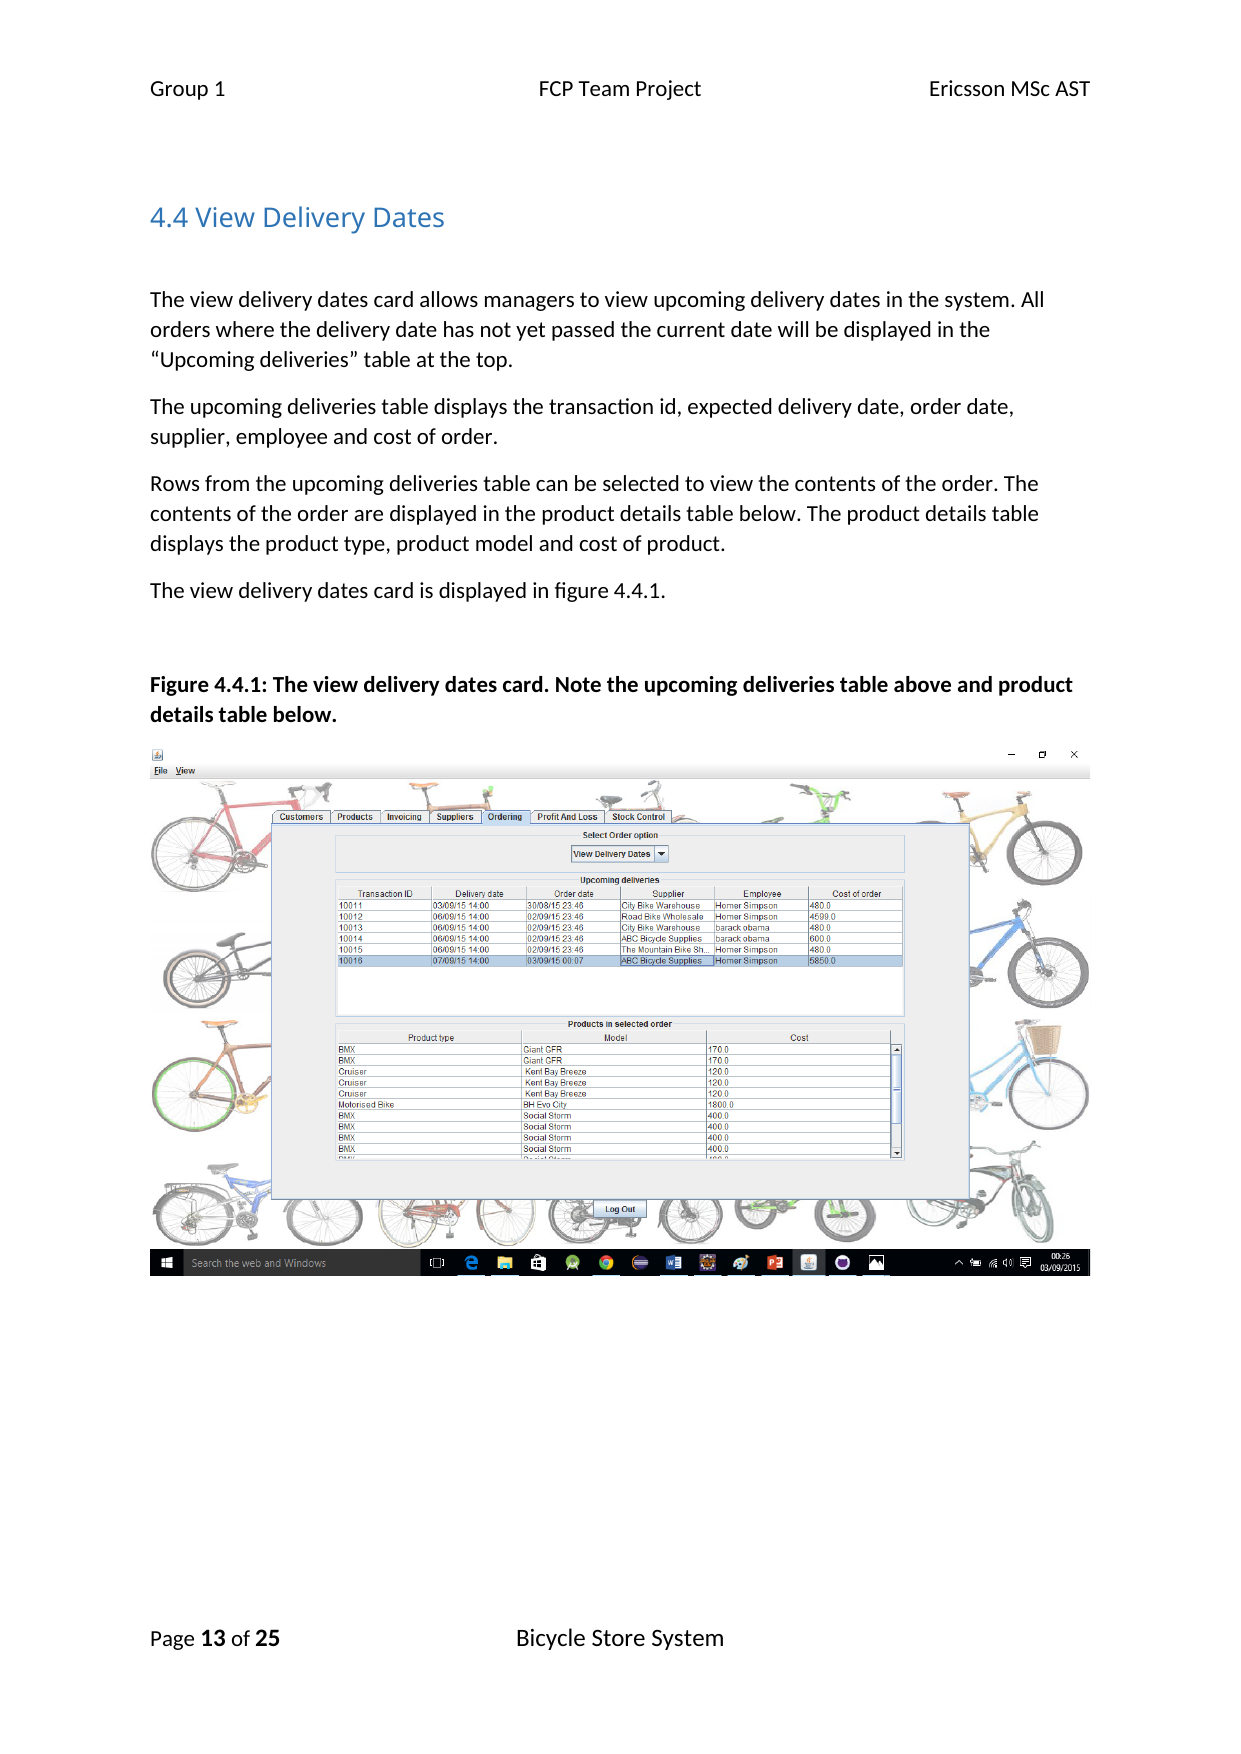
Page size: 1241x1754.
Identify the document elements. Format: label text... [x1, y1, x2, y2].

text The view delivery dates card allows managers to view upcoming delivery dates in the system. All orders where the delivery date has not yet passed the current date will be displayed in the “Upcoming deliveries” table at the top. [150, 285, 1090, 373]
text The view delivery dates card is displayed in figure 4.4.1. [150, 576, 1090, 604]
text The upcoming deliveries table displays the transaction id, expected delivery date, order date, supplier, employee and cost of order. [150, 392, 1090, 450]
subtitle 4.4 View Delivery Dates [150, 198, 1090, 235]
text Figure 4.4.1: The view delivery dates card. Note the upcoming deliveries table above and product details table below. [150, 670, 1090, 728]
picture [150, 747, 1091, 1276]
text Rows from the upcoming deliveries table can be selected to view the contents of the order. The contents of the order are displayed in the product details table below. The product details table displays the product type, product model and cost of product. [150, 469, 1090, 558]
